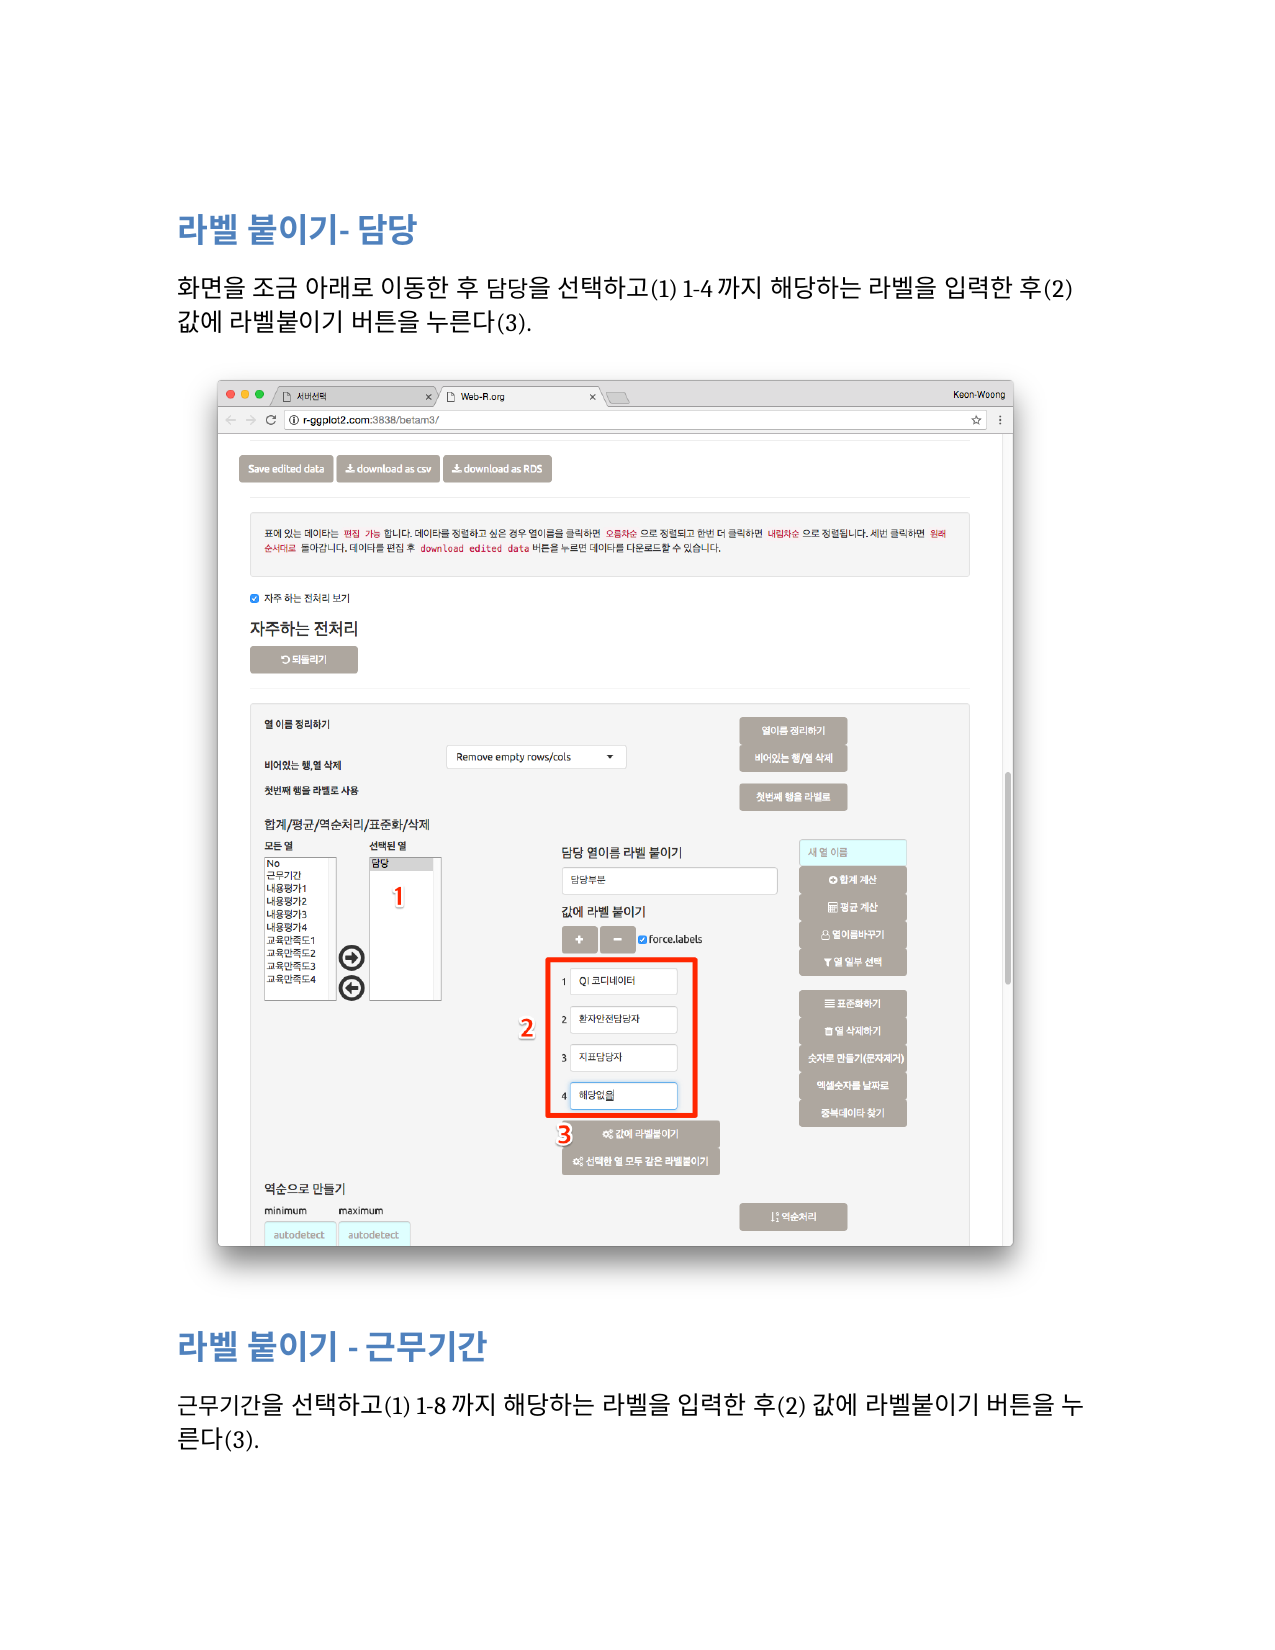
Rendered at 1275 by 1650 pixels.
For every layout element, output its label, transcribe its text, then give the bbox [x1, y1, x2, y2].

text 근무기간을 선택하고(1) 1-8까지 해당하는 라벨을 입력한 후(2) 값에 라벨붙이기 버튼을 누른다(3). [177, 1388, 1098, 1456]
subtitle 라벨 붙이기- 담당 [177, 207, 1098, 252]
text 화면을 조금 아래로 이동한 후 담당을 선택하고(1) 1-4까지 해당하는 라벨을 입력한 후(2) 값에 라벨붙이기 버튼을 누른다(3). [177, 271, 1098, 339]
picture [177, 357, 1053, 1303]
subtitle 라벨 붙이기 - 근무기간 [177, 1323, 1098, 1369]
